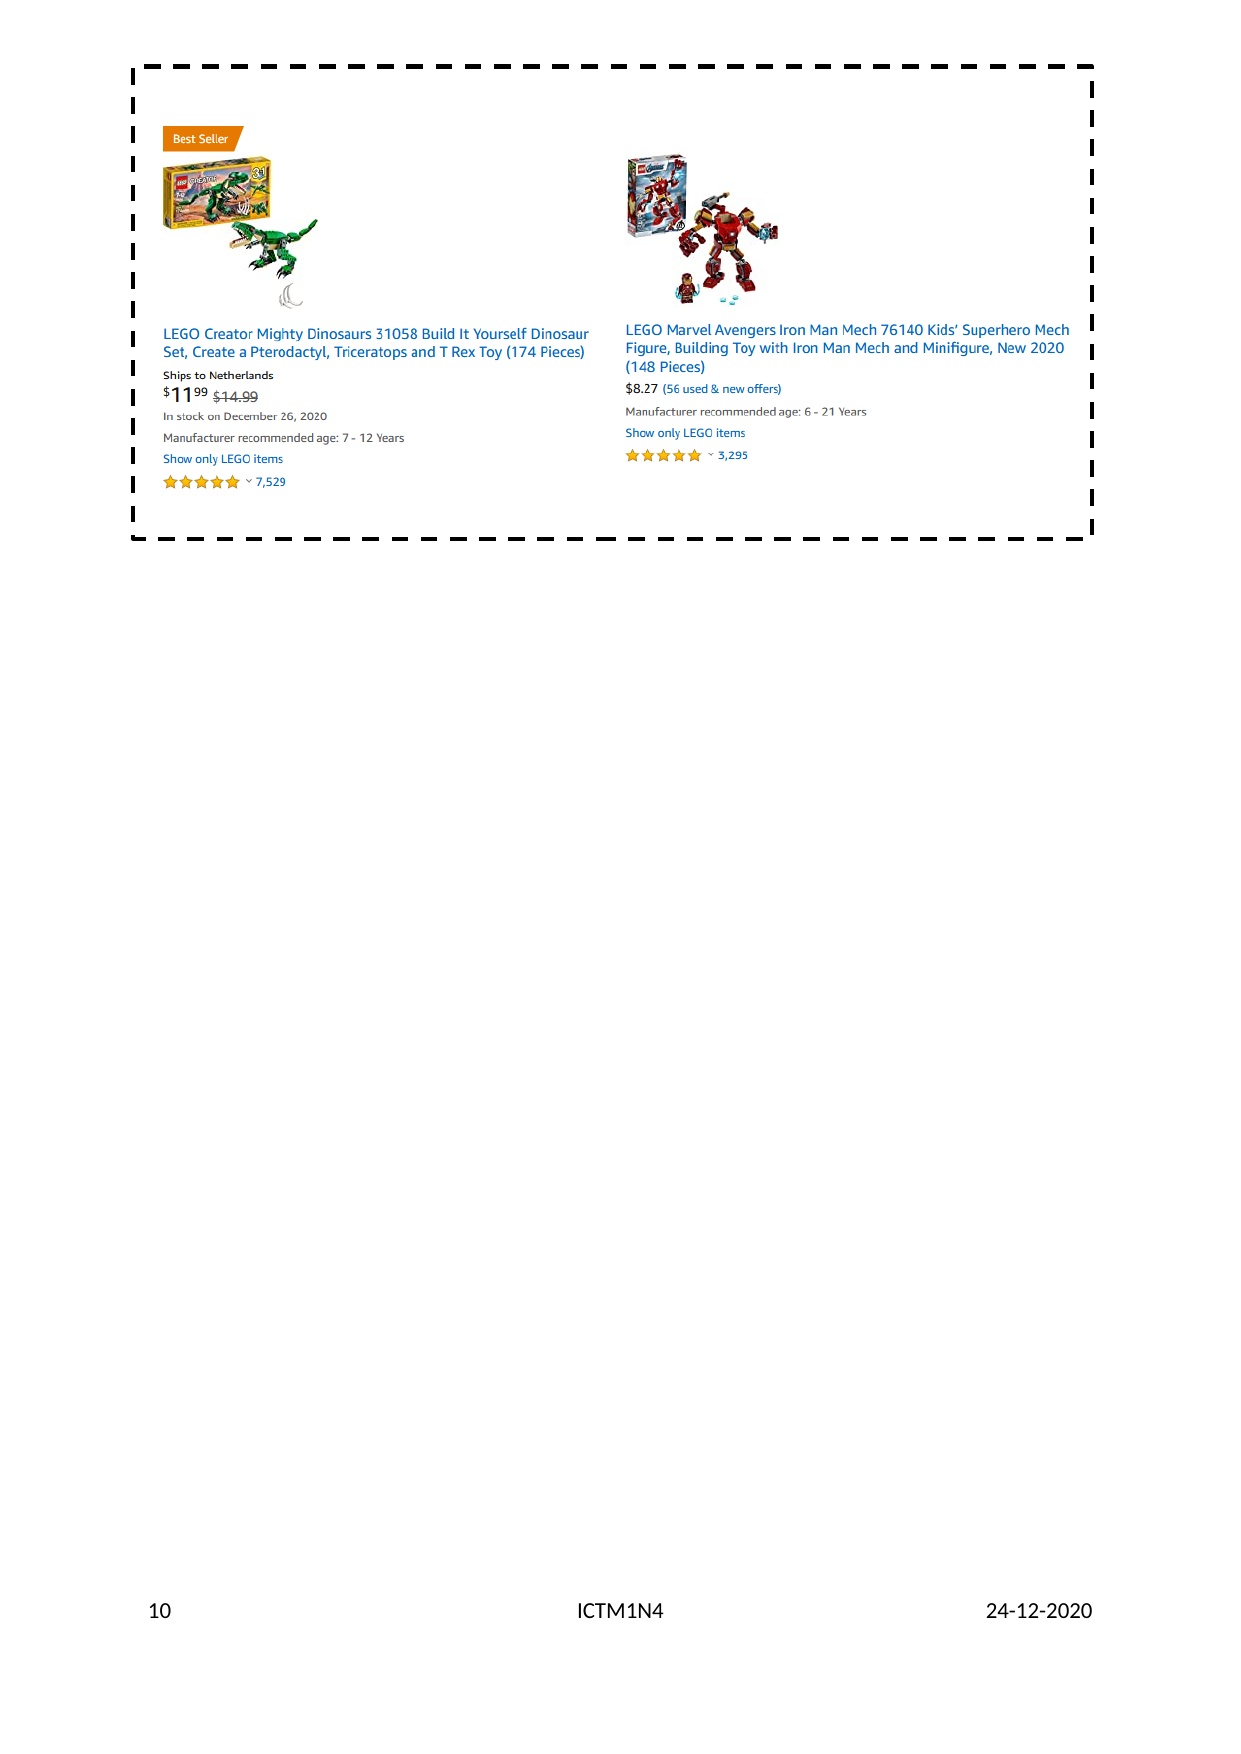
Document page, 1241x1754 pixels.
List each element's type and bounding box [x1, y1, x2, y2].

picture [150, 115, 1075, 491]
